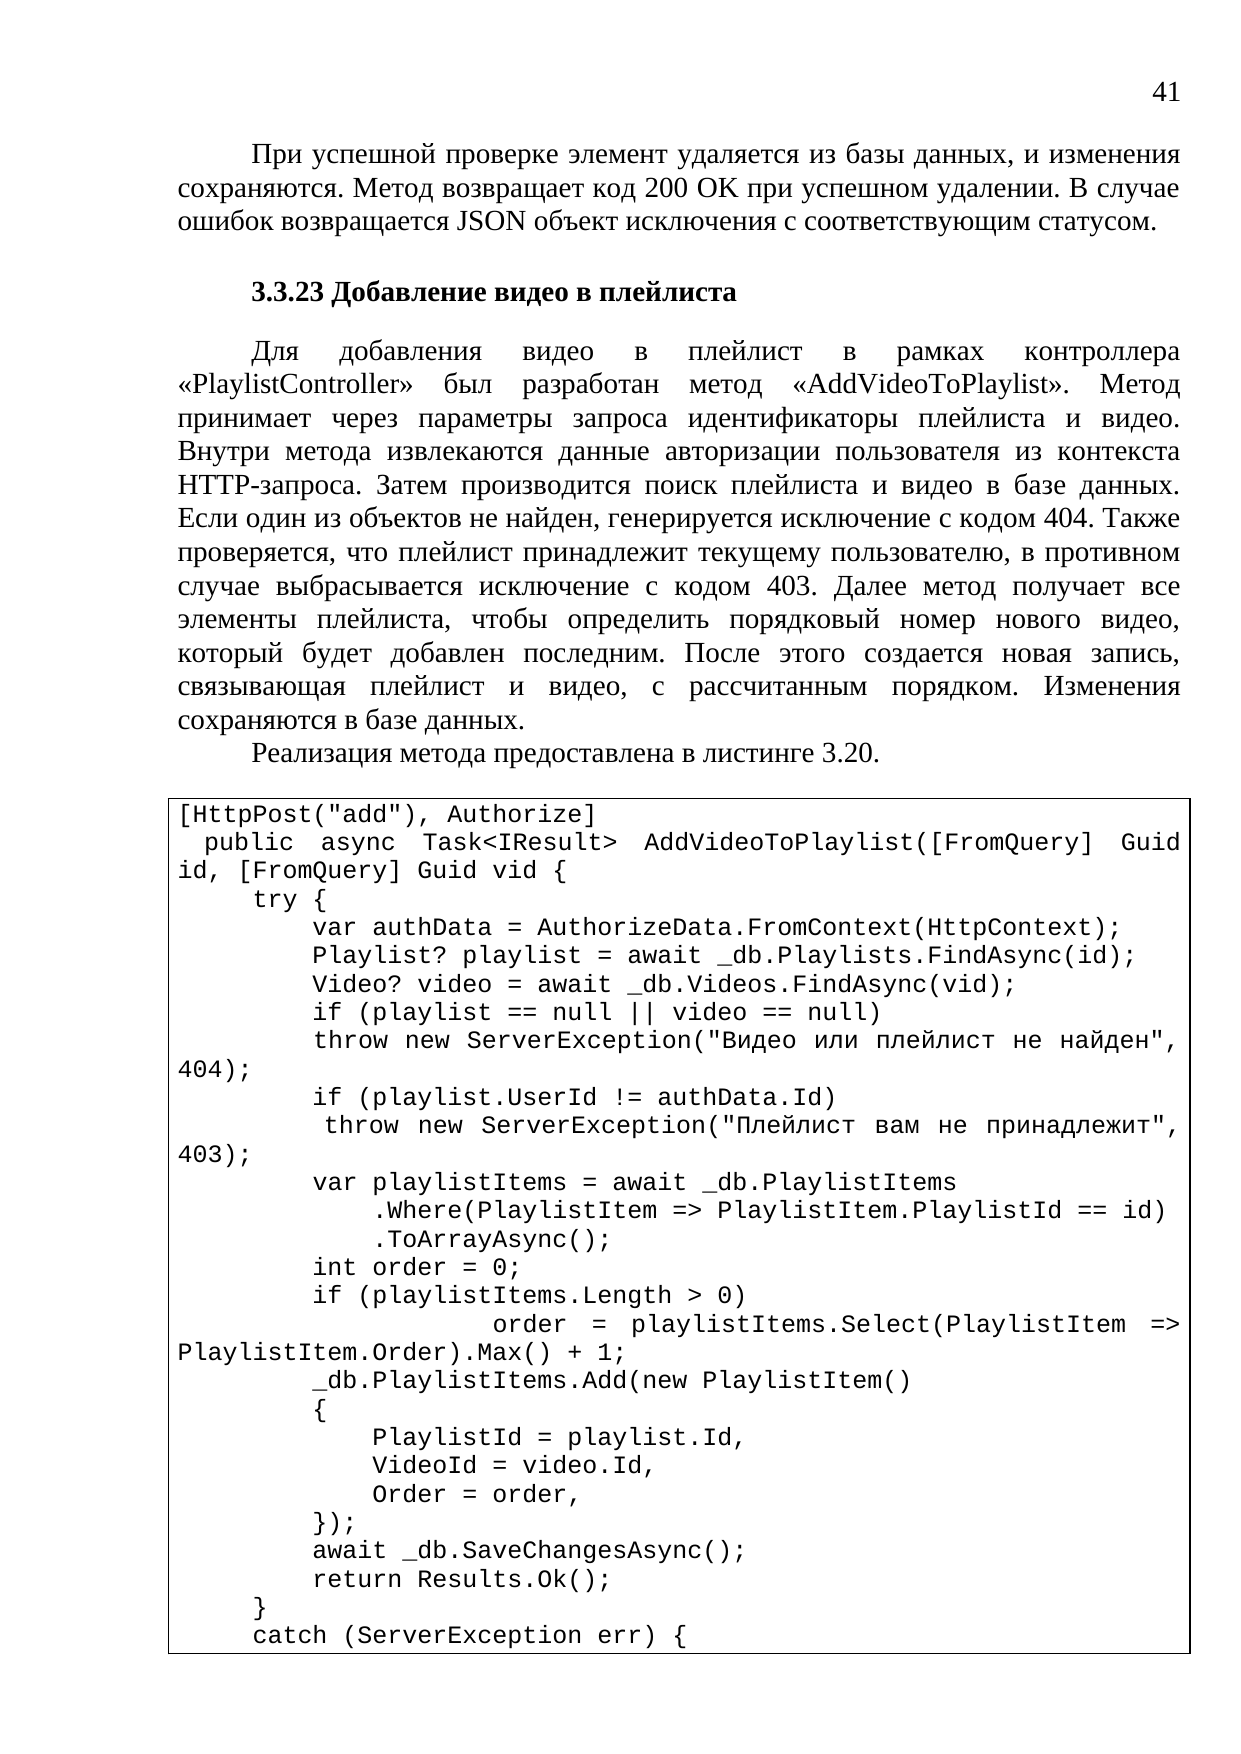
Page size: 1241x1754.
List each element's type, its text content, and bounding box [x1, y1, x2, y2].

text PlaylistId = playlist.Id, [177, 1424, 1181, 1453]
text _db.PlaylistItems.Add(new PlaylistItem() [177, 1368, 1181, 1396]
text Video? video = await _db.Videos.FindAsync(vid); [177, 971, 1181, 999]
text await _db.SaveChangesAsync(); [177, 1538, 1181, 1566]
text var authData = AuthorizeData.FromContext(HttpContext); [177, 914, 1181, 943]
text var playlistItems = await _db.PlaylistItems [177, 1169, 1181, 1198]
text try { [177, 886, 1181, 914]
text } [177, 1594, 1181, 1620]
text VideoId = video.Id, [177, 1453, 1181, 1481]
text Реализация метода предоставлена в листинге 3.20. [177, 735, 1181, 769]
text catch (ServerException err) { [169, 1620, 1189, 1653]
text { [177, 1396, 1181, 1424]
text if (playlist == null || video == null) [177, 999, 1181, 1028]
text public async Task<IResult> AddVideoToPlaylist([FromQuery] Guid id, [FromQuery] Guid vid { [177, 829, 1181, 886]
text if (playlist.UserId != authData.Id) [177, 1084, 1181, 1113]
text [HttpPost("add"), Authorize] [169, 799, 1189, 829]
text order = playlistItems.Select(PlaylistItem => PlaylistItem.Order).Max() + 1; [177, 1311, 1181, 1368]
text if (playlistItems.Length > 0) [177, 1283, 1181, 1311]
text throw new ServerException("Плейлист вам не принадлежит", 403); [177, 1113, 1181, 1169]
text Добавление видео в плейлиста [251, 274, 1181, 308]
text }); [177, 1509, 1181, 1538]
text .Where(PlaylistItem => PlaylistItem.PlaylistId == id) [177, 1198, 1181, 1226]
text return Results.Ok(); [177, 1566, 1181, 1594]
text При успешной проверке элемент удаляется из базы данных, и изменения сохраняются. Метод возвращает код 200 OK при успешном удалении. В случае ошибок возвращается JSON объект исключения с соответствующим статусом. [177, 136, 1181, 237]
text int order = 0; [177, 1254, 1181, 1283]
text Order = order, [177, 1481, 1181, 1509]
text throw new ServerException("Видео или плейлист не найден", 404); [177, 1028, 1181, 1084]
text Для добавления видео в плейлист в рамках контроллера «PlaylistController» был разработан метод «AddVideoToPlaylist». Метод принимает через параметры запроса идентификаторы плейлиста и видео. Внутри метода извлекаются данные авторизации пользователя из контекста HTTP-запроса. Затем производится поиск плейлиста и видео в базе данных. Если один из объектов не найден, генерируется исключение с кодом 404. Также проверяется, что плейлист принадлежит текущему пользователю, в противном случае выбрасывается исключение с кодом 403. Далее метод получает все элементы плейлиста, чтобы определить порядковый номер нового видео, который будет добавлен последним. После этого создается новая запись, связывающая плейлист и видео, с рассчитанным порядком. Изменения сохраняются в базе данных. [177, 333, 1181, 735]
text .ToArrayAsync(); [177, 1226, 1181, 1254]
text Playlist? playlist = await _db.Playlists.FindAsync(id); [177, 943, 1181, 971]
